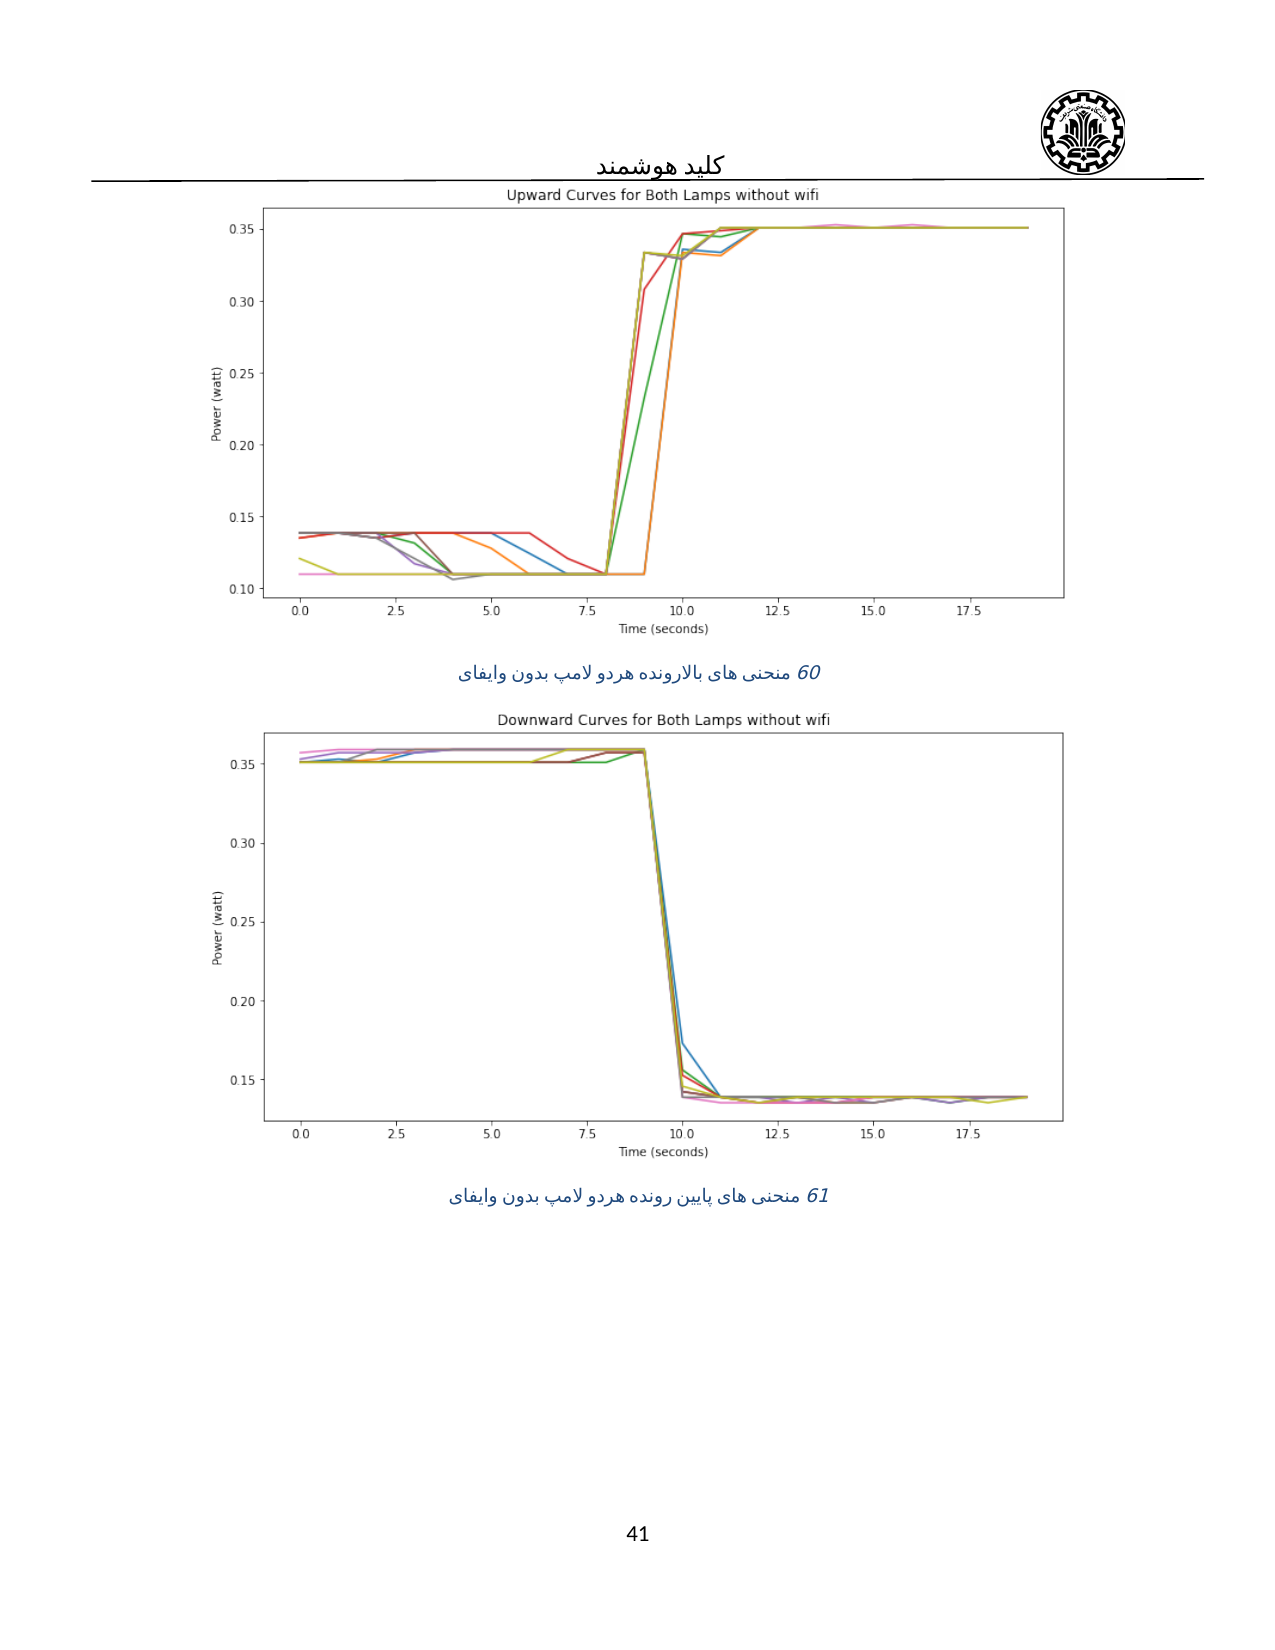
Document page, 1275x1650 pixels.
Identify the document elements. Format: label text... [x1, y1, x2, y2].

picture [203, 180, 1072, 643]
text 61 منحنی های پایین رونده هردو لامپ بدون وایفای [150, 1184, 1125, 1207]
text 60 منحنی های بالارونده هردو لامپ بدون وایفای [150, 661, 1125, 684]
picture [204, 705, 1071, 1166]
picture [1040, 90, 1125, 175]
